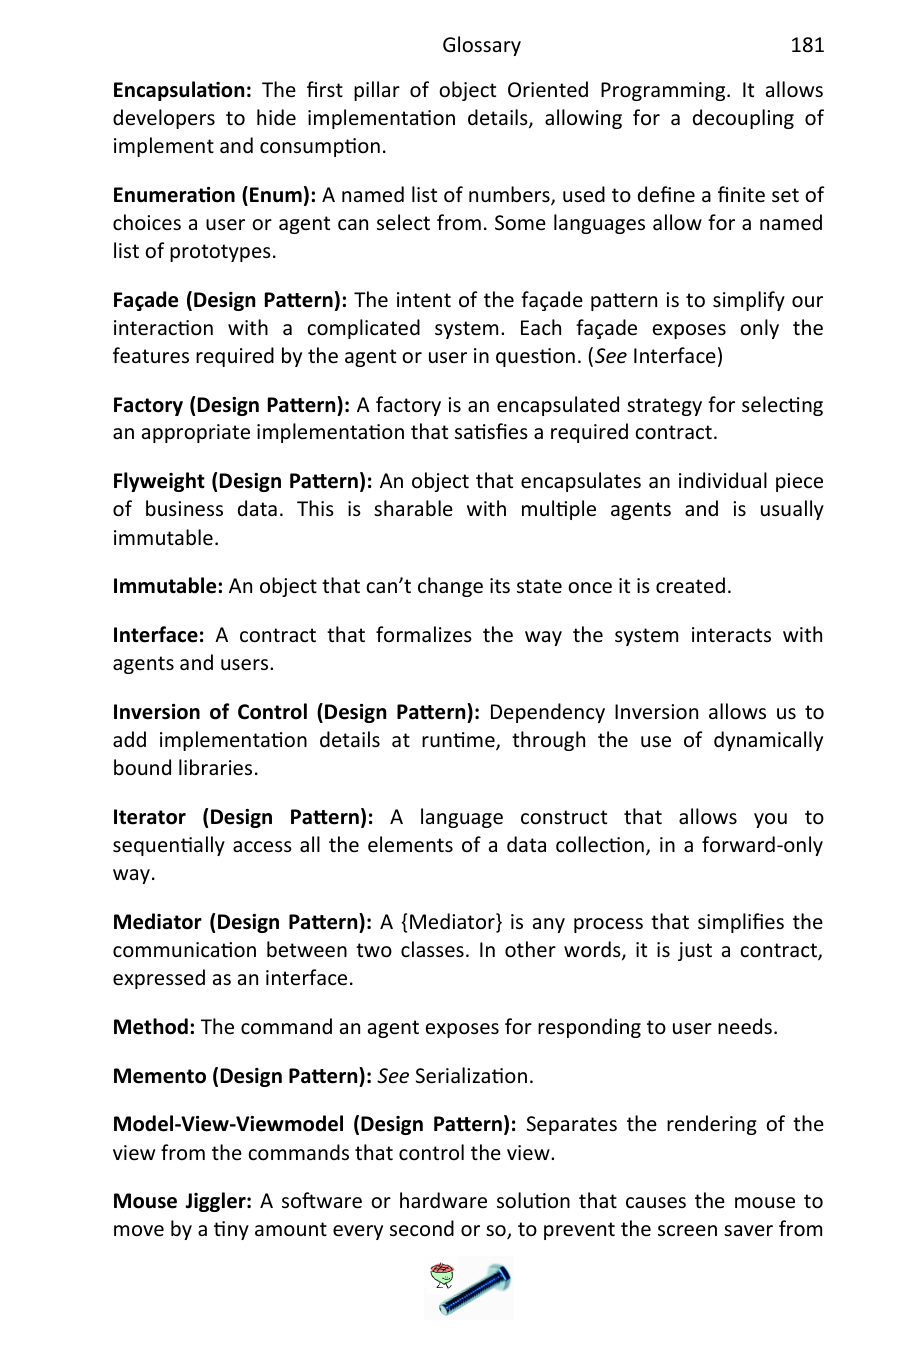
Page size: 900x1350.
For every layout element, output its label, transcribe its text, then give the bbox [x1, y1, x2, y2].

text Encapsulation: The first pillar of object Oriented Programming. It allows developers to hide implementation details, allowing for a decoupling of implement and consumption. [112, 75, 825, 159]
text Enumeration (Enum): A named list of numbers, used to define a finite set of choices a user or agent can select from. Some languages allow for a named list of prototypes. [112, 180, 825, 264]
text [112, 1186, 825, 1242]
text Iterator (Design Pattern): A language construct that allows you to sequentially access all the elements of a data collection, in a forward-only way. [112, 802, 825, 886]
text Memento (Design Pattern): See Serialization. [112, 1061, 825, 1089]
text Inversion of Control (Design Pattern): Dependency Inversion allows us to add implementation details at runtime, through the use of dynamically bound libraries. [112, 697, 825, 781]
text Façade (Design Pattern): The intent of the façade pattern is to simplify our interaction with a complicated system. Each façade exposes only the features required by the agent or user in question. (See Interface) [112, 285, 825, 369]
text Method: The command an agent exposes for responding to user needs. [112, 1012, 825, 1040]
text Interface: A contract that formalizes the way the system interacts with agents and users. [112, 620, 825, 676]
text Flyweight (Design Pattern): An object that encapsulates an individual piece of business data. This is sharable with multiple agents and is usually immutable. [112, 467, 825, 551]
text Factory (Design Pattern): A factory is an encapsulated strategy for selecting an appropriate implementation that satisfies a required contract. [112, 390, 825, 446]
picture [423, 1256, 514, 1320]
text Model-View-Viewmodel (Design Pattern): Separates the rendering of the view from the commands that control the view. [112, 1109, 825, 1166]
text Immutable: An object that can’t change its state once it is created. [112, 571, 825, 599]
text Mediator (Design Pattern): A {Mediator} is any process that simplifies the communication between two classes. In other words, it is just a contract, expressed as an interface. [112, 907, 825, 991]
